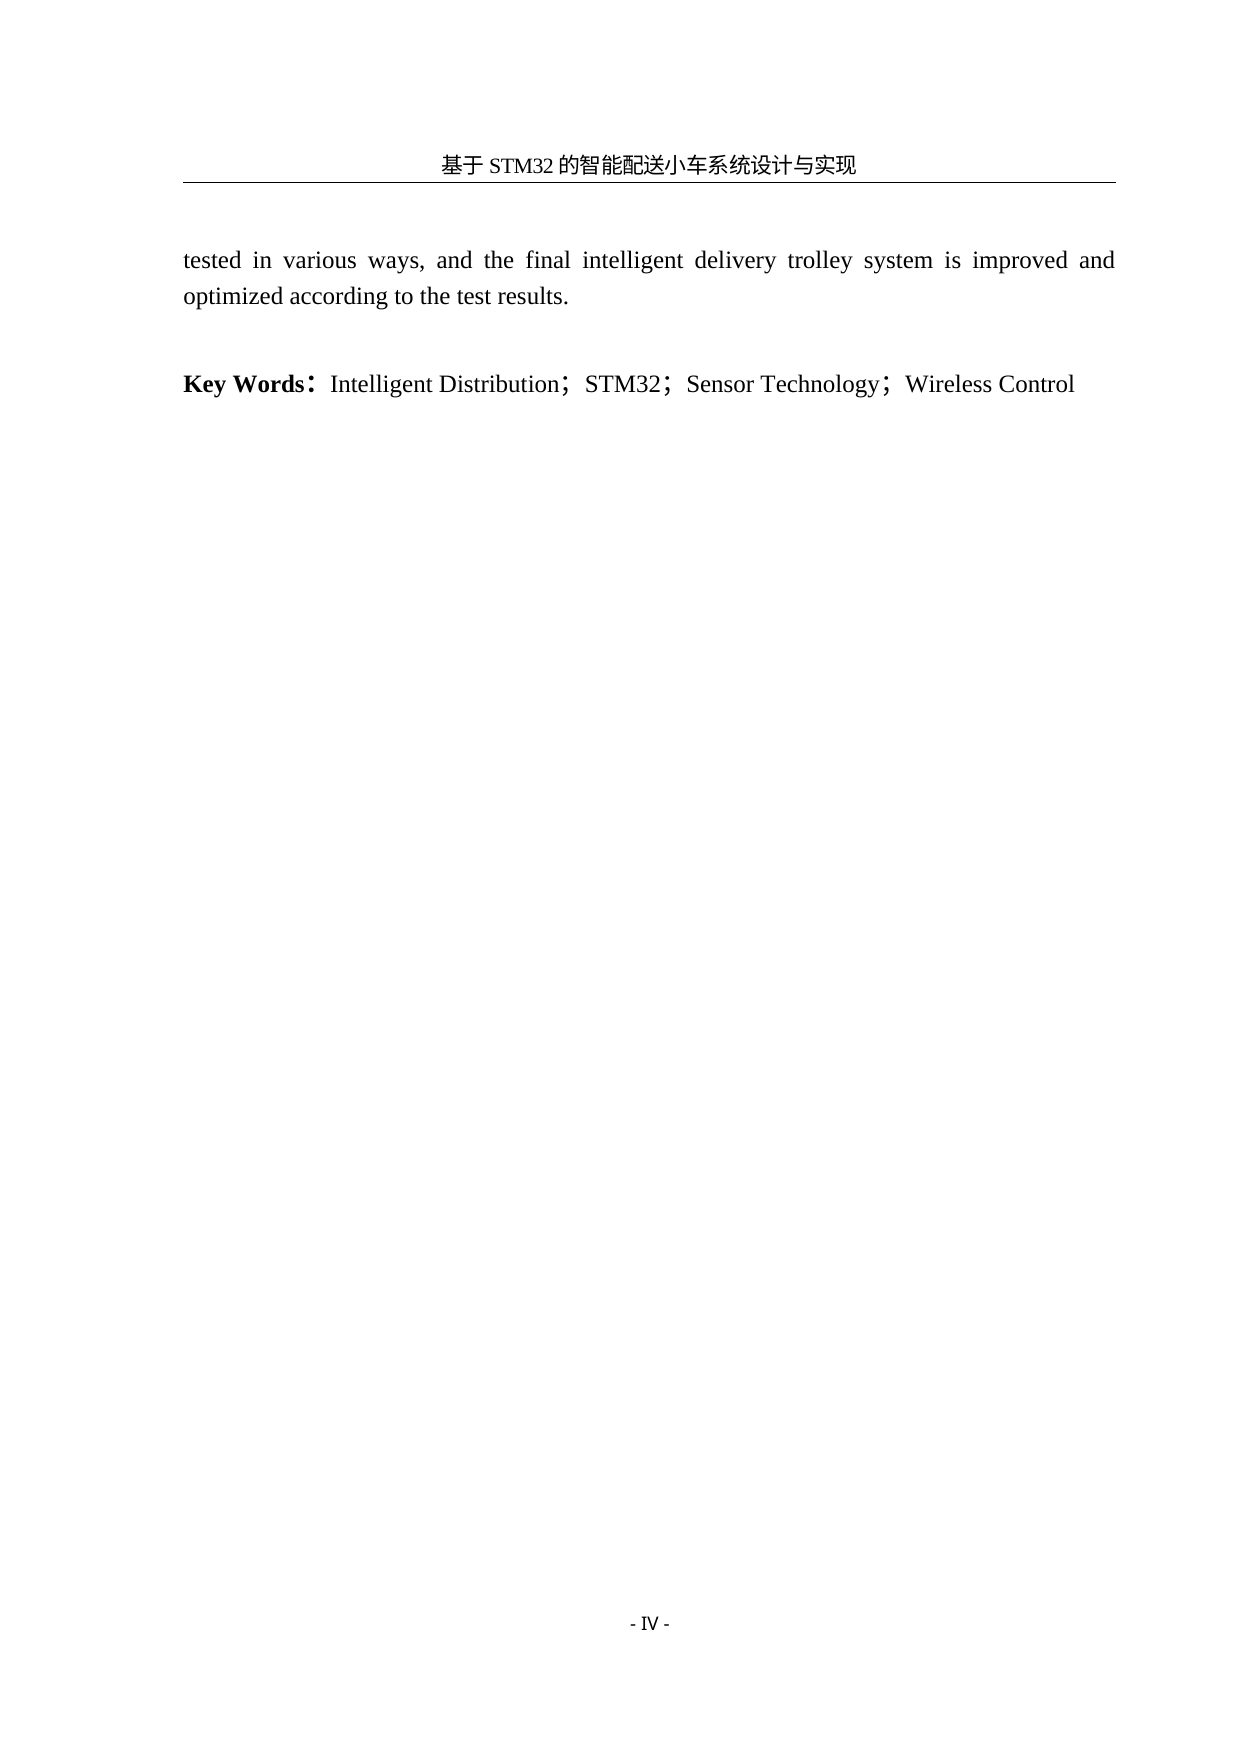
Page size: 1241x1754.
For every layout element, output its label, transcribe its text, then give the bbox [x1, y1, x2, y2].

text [183, 246, 1116, 310]
text Key Words：Intelligent Distribution；STM32；Sensor Technology；Wireless Control [183, 363, 1116, 399]
